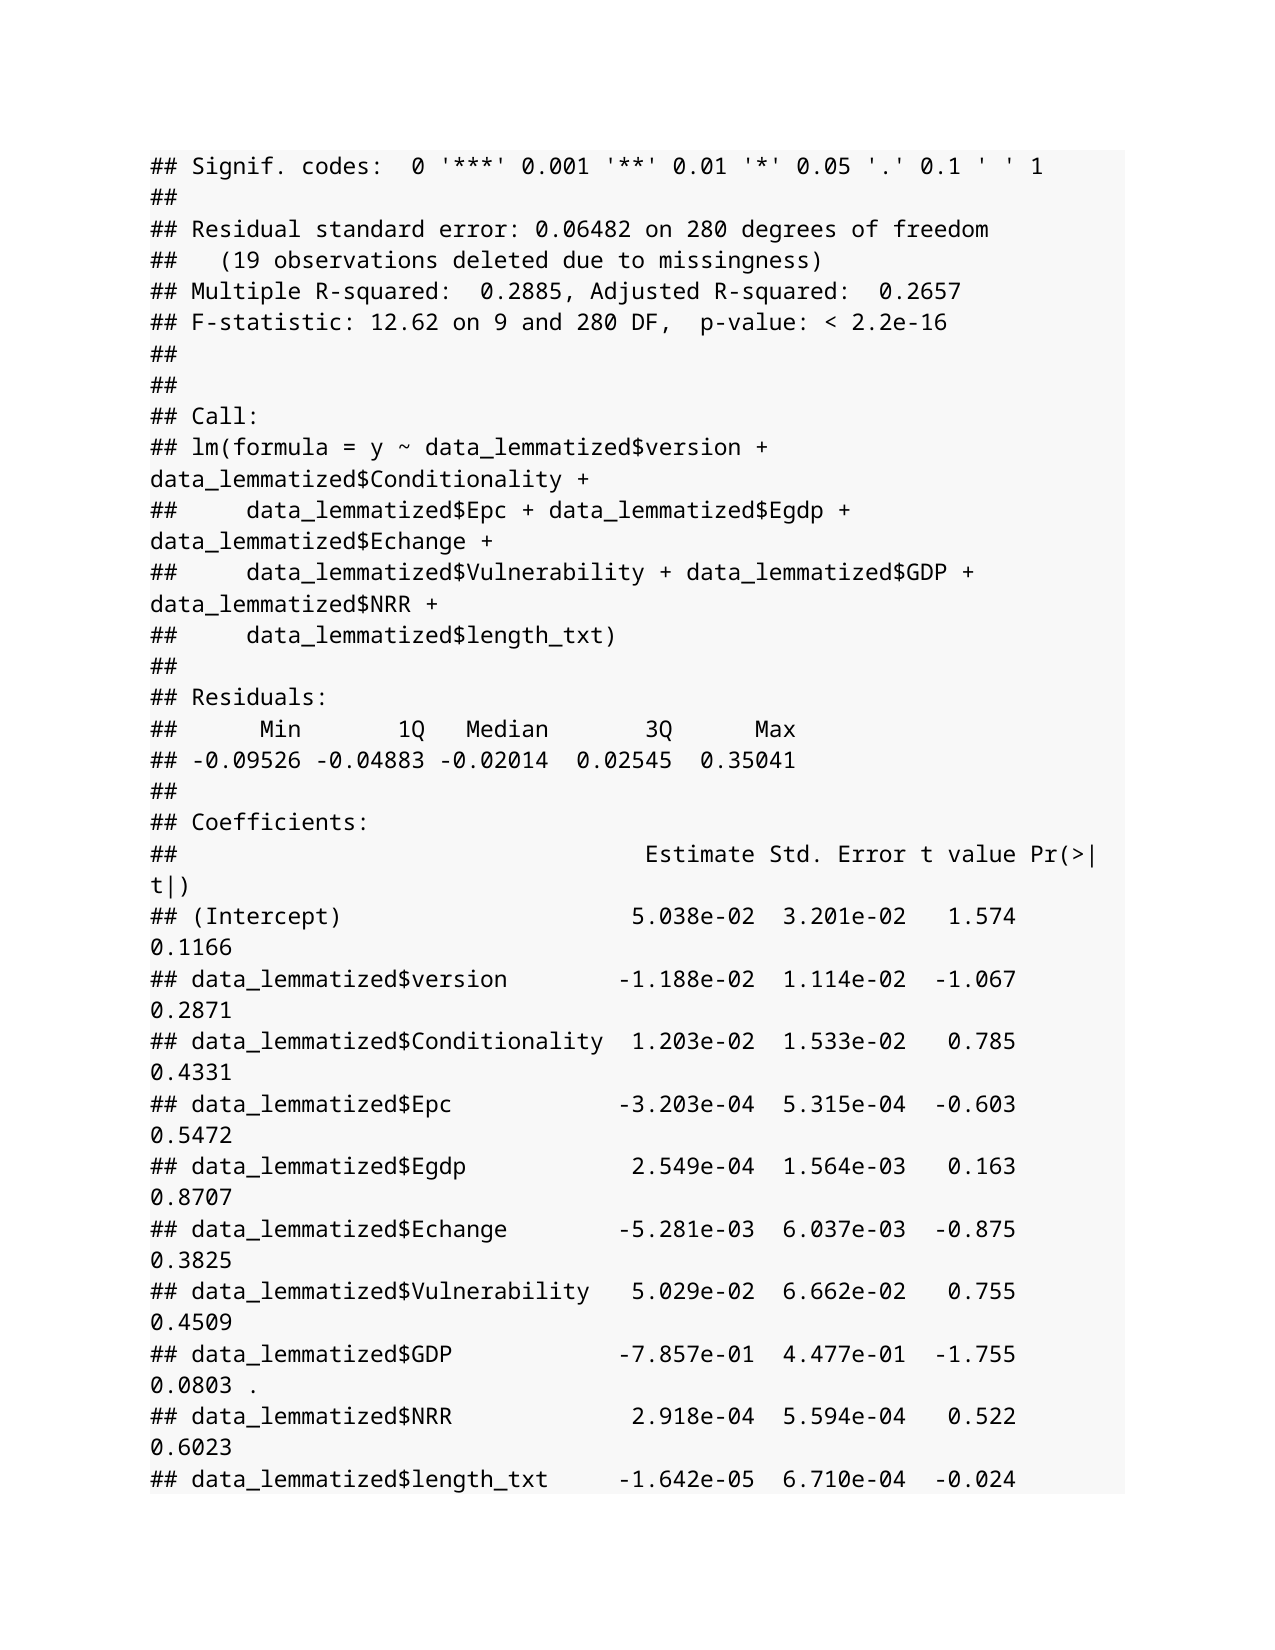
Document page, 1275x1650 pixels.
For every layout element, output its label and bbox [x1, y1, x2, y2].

text [150, 150, 1125, 1494]
